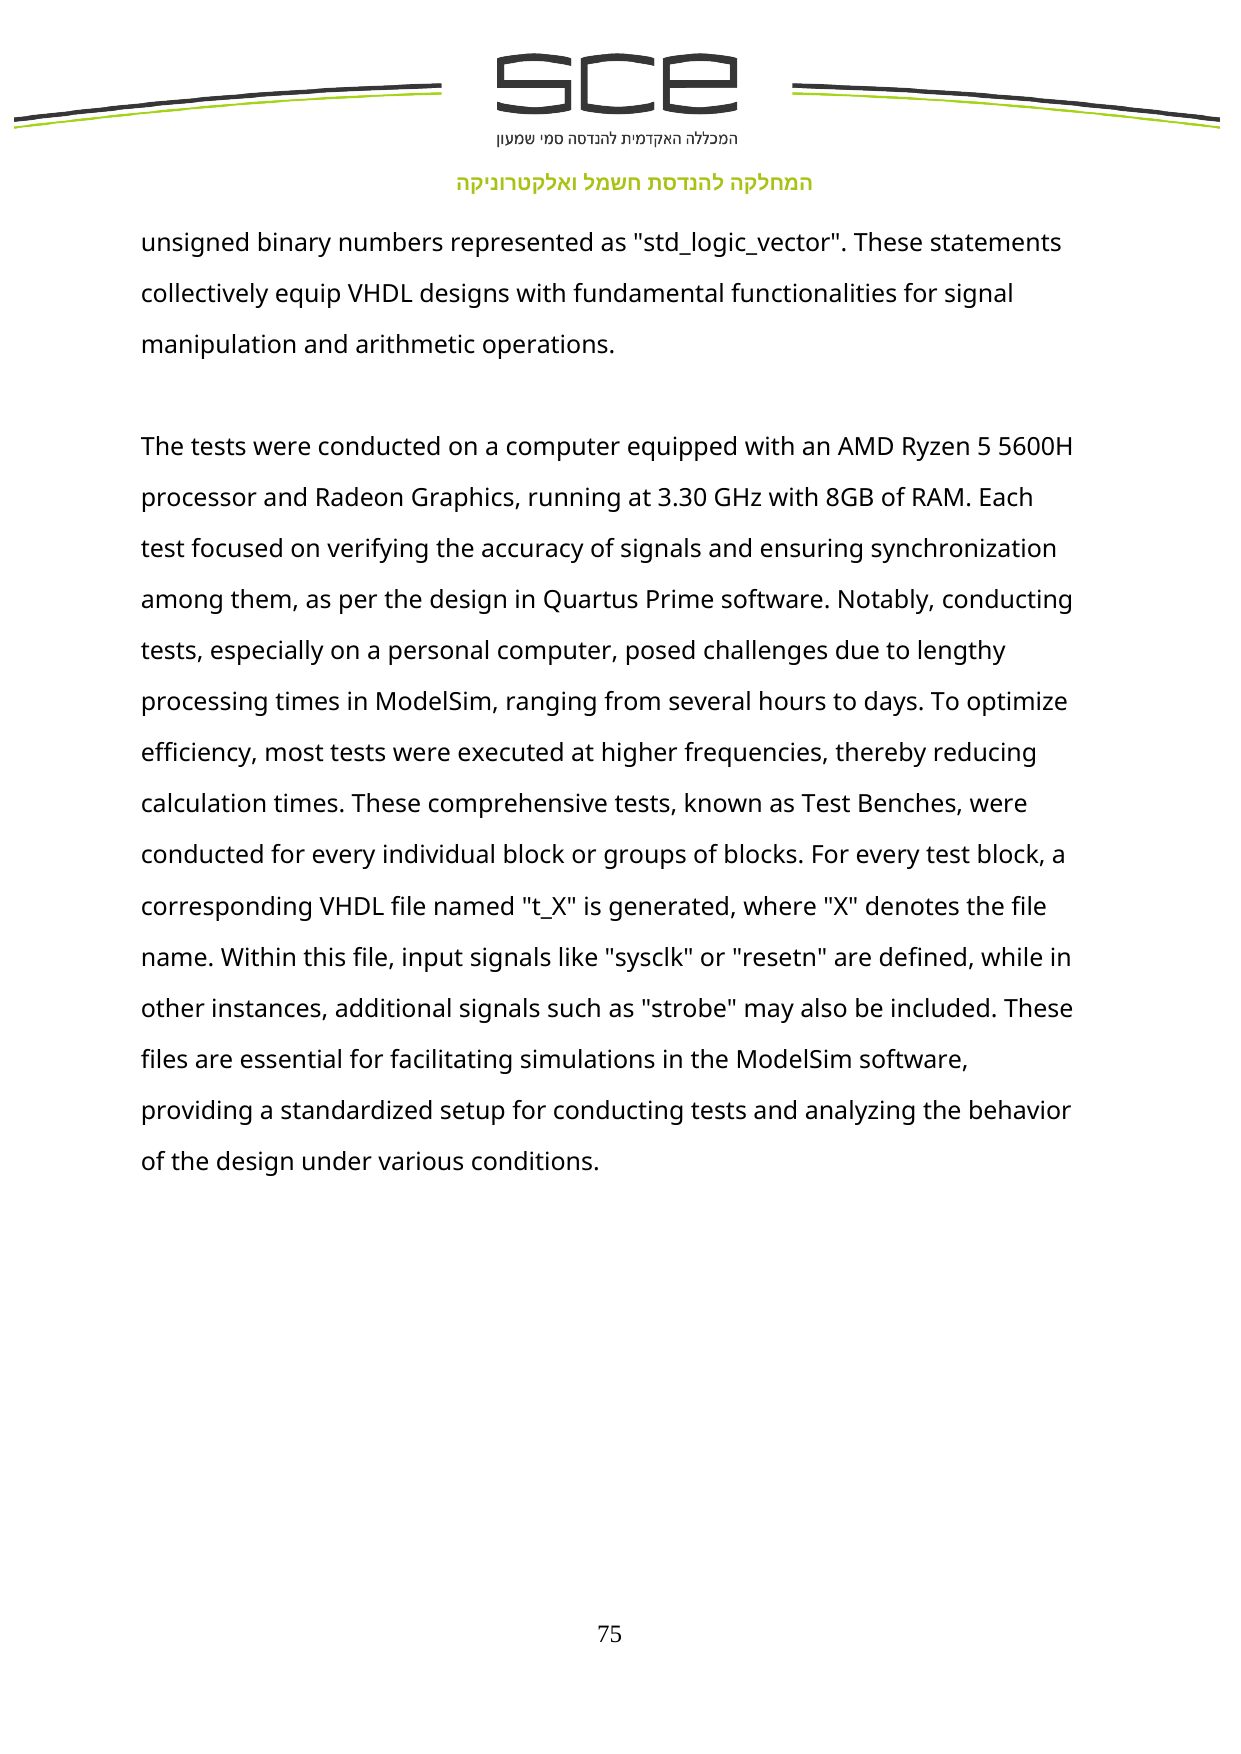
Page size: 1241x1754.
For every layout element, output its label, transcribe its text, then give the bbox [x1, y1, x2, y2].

picture [14, 0, 1221, 191]
text The tests were conducted on a computer equipped with an AMD Ryzen 5 5600H processor and Radeon Graphics, running at 3.30 GHz with 8GB of RAM. Each test focused on verifying the accuracy of signals and ensuring synchronization among them, as per the design in Quartus Prime software. Notably, conducting tests, especially on a personal computer, posed challenges due to lengthy processing times in ModelSim, ranging from several hours to days. To optimize efficiency, most tests were executed at higher frequencies, thereby reducing calculation times. These comprehensive tests, known as Test Benches, were conducted for every individual block or groups of blocks. For every test block, a corresponding VHDL file named "t_X" is generated, where "X" denotes the file name. Within this file, input signals like "sysclk" or "resetn" are defined, while in other instances, additional signals such as "strobe" may also be included. These files are essential for facilitating simulations in the ModelSim software, providing a standardized setup for conducting tests and analyzing the behavior of the design under various conditions. [141, 429, 1078, 1177]
